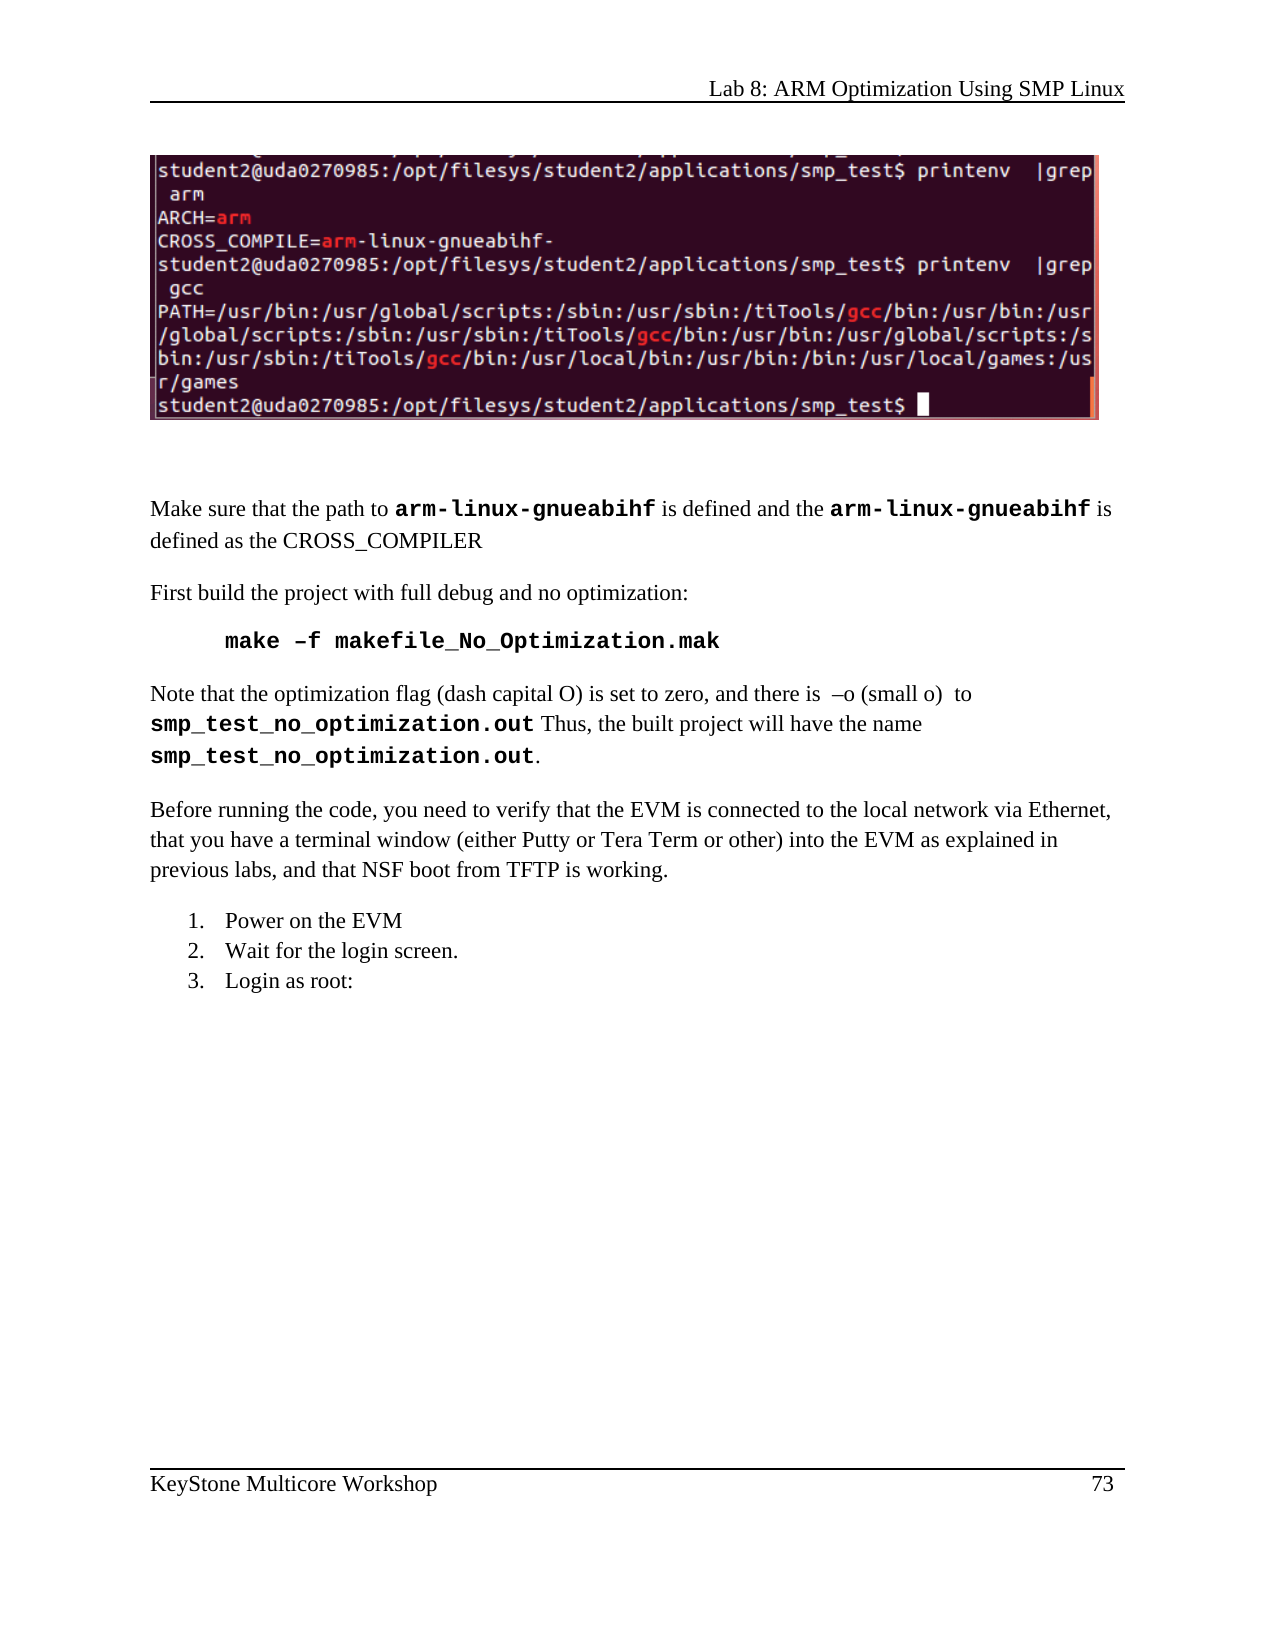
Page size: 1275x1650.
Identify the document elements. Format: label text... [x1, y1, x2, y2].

list Power on the EVM [187, 907, 1125, 933]
text Note that the optimization flag (dash capital O) is set to zero, and there is –o (small o) to smp_test_no_optimization.out Thus, the built project will have the name smp_test_no_optimization.out. [150, 680, 1125, 771]
text make –f makefile_No_Optimization.mak [225, 629, 1125, 656]
text Before running the code, you need to verify that the EVM is connected to the local network via Ethernet, that you have a terminal window (either Putty or Tera Term or other) into the EVM as explained in previous labs, and that NSF boot from TFTP is working. [150, 796, 1125, 882]
picture [150, 155, 1099, 420]
list Login as root: [187, 968, 1125, 994]
text Make sure that the path to arm-linux-gnueabihf is defined and the arm-linux-gnueabihf is defined as the CROSS_COMPILER [150, 495, 1125, 554]
list Wait for the login screen. [187, 937, 1125, 964]
text First build the project with full debug and no optimization: [150, 578, 1125, 605]
